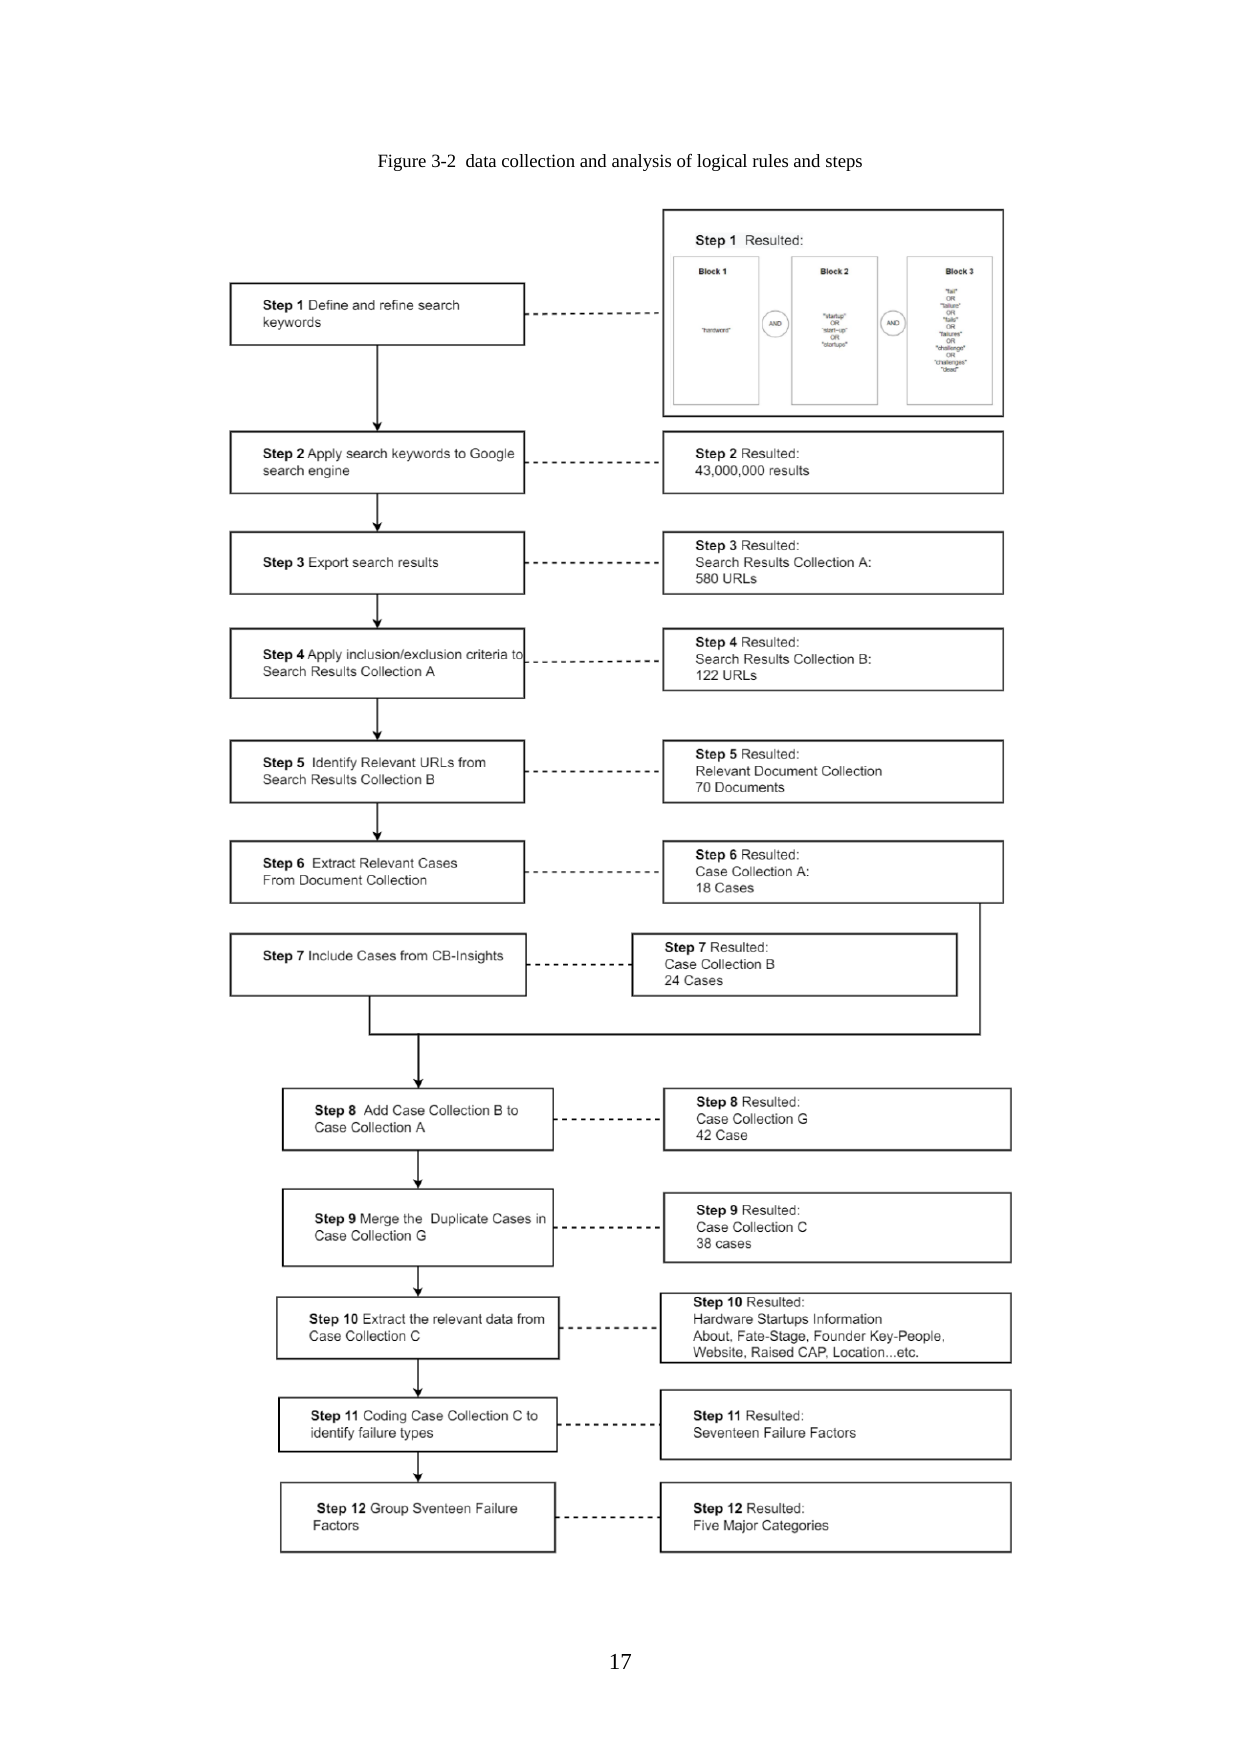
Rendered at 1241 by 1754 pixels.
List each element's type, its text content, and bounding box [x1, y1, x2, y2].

picture [212, 192, 1028, 1583]
